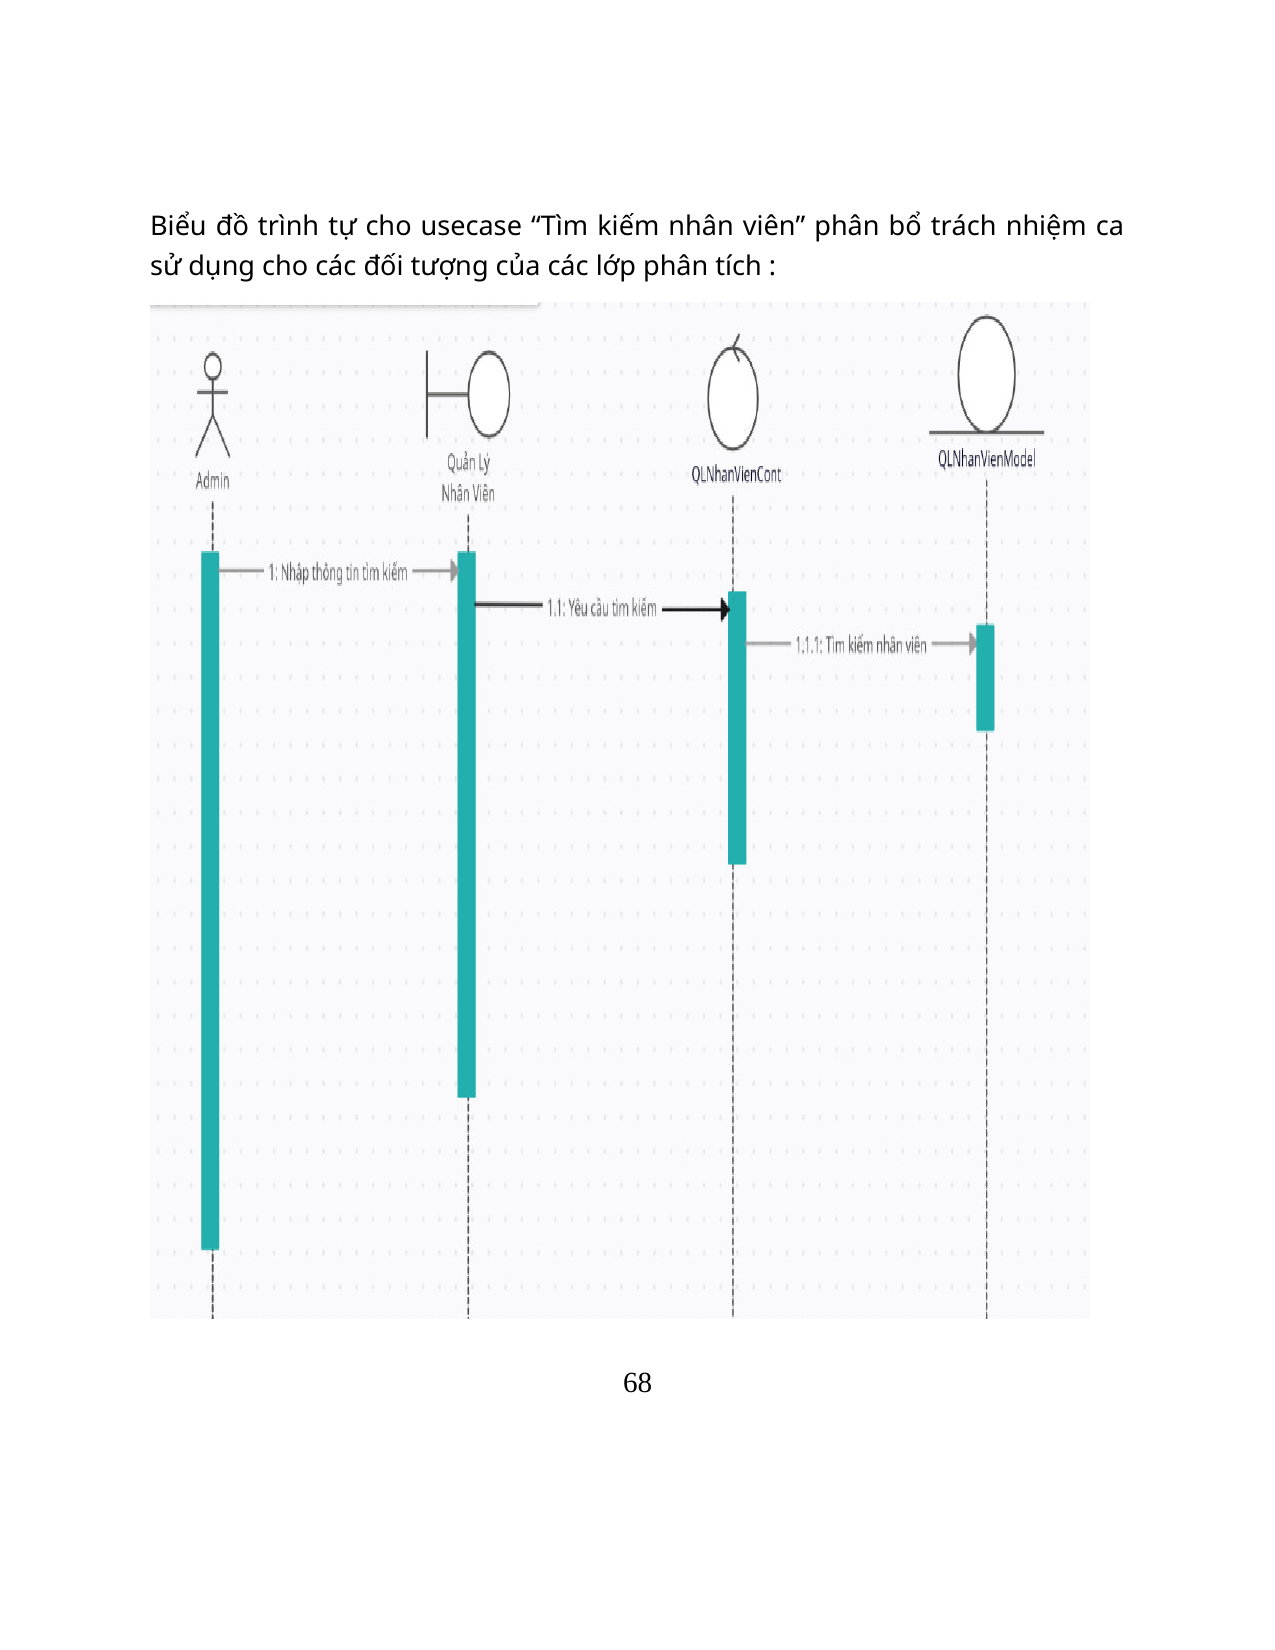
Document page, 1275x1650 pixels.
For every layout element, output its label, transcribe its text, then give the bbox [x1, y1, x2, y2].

picture [150, 302, 1090, 1319]
text Biểu đồ trình tự cho usecase “Tìm kiếm nhân viên” phân bổ trách nhiệm ca sử dụng cho các đối tượng của các lớp phân tích : [150, 206, 1125, 283]
